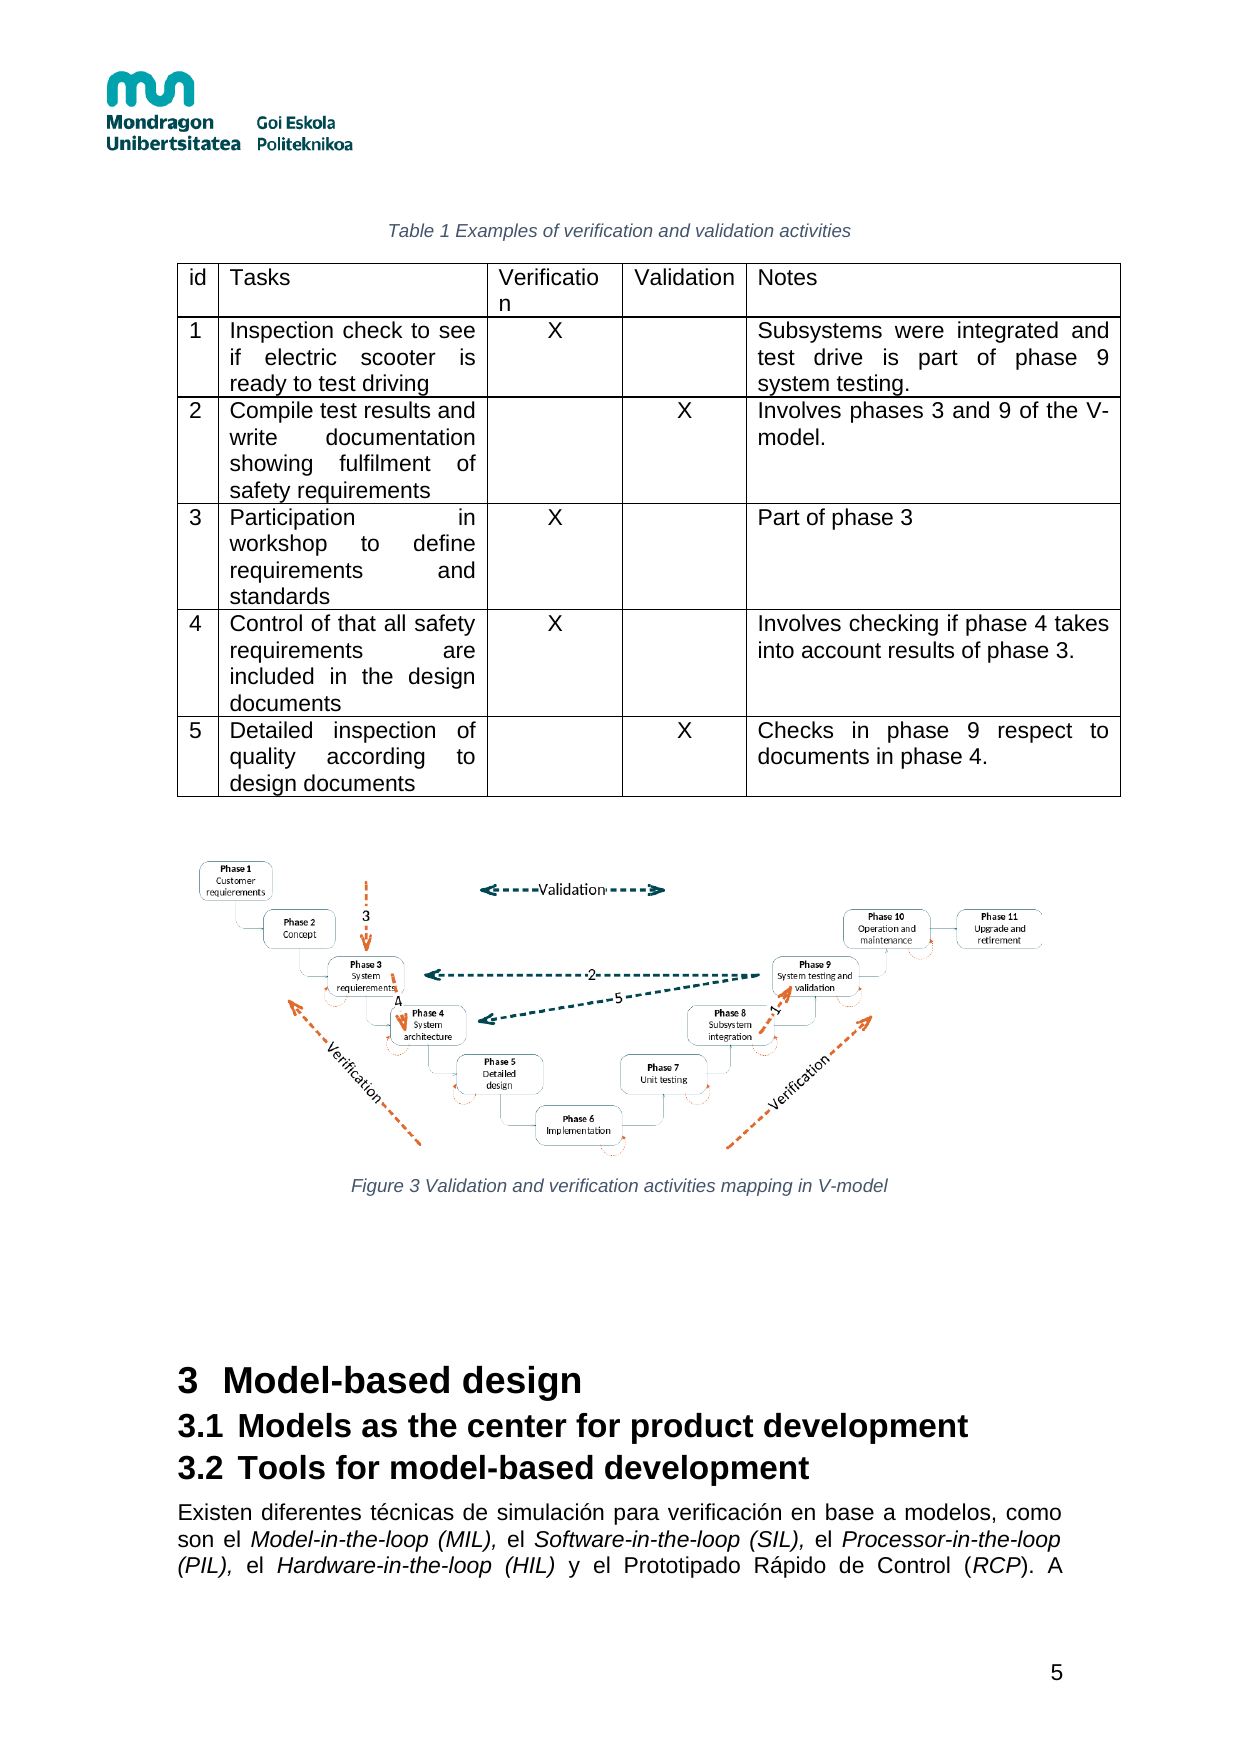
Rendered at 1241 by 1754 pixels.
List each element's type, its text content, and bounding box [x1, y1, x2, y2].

text Table 1 Examples of verification and validation activities [177, 220, 1063, 242]
table_cell [488, 717, 622, 796]
table_cell X [623, 398, 746, 503]
table_header Verification [488, 264, 622, 316]
table_cell X [488, 610, 622, 716]
table_cell Control of that all safety requirements are included in the design documents [219, 610, 487, 716]
table_cell Compile test results and write documentation showing fulfilment of safety requirements [219, 398, 487, 503]
table_cell X [488, 504, 622, 609]
table_cell 2 [178, 398, 218, 503]
table_cell Involves phases 3 and 9 of the V-model. [747, 398, 1120, 503]
table_cell [623, 318, 746, 396]
table_cell 5 [178, 717, 218, 796]
subtitle Models as the center for product development [177, 1406, 1063, 1444]
table_cell Checks in phase 9 respect to documents in phase 4. [747, 717, 1120, 796]
table_cell Figure 3 Validation and verification activities mapping in V-model [177, 1175, 1063, 1217]
table_header [177, 848, 1063, 1174]
table_cell Detailed inspection of quality according to design documents [219, 717, 487, 796]
table_cell X [488, 318, 622, 396]
table_cell Participation in workshop to define requirements and standards [219, 504, 487, 609]
table_cell 1 [178, 318, 218, 396]
table_cell X [623, 717, 746, 796]
table_cell 3 [178, 504, 218, 609]
table_header Notes [747, 264, 1120, 316]
table_cell [623, 504, 746, 609]
table_header Tasks [219, 264, 487, 316]
table_header id [178, 264, 218, 316]
table_cell [623, 610, 746, 716]
table_cell 4 [178, 610, 218, 716]
table_cell Inspection check to see if electric scooter is ready to test driving [219, 318, 487, 396]
table_cell [488, 398, 622, 503]
table_cell Subsystems were integrated and test drive is part of phase 9 system testing. [747, 318, 1120, 396]
table_header Validation [623, 264, 746, 316]
subtitle Model-based design [177, 1358, 1063, 1402]
picture [76, 42, 382, 182]
table_cell Involves checking if phase 4 takes into account results of phase 3. [747, 610, 1120, 716]
table_cell Part of phase 3 [747, 504, 1120, 609]
subtitle Tools for model-based development [177, 1448, 1063, 1487]
